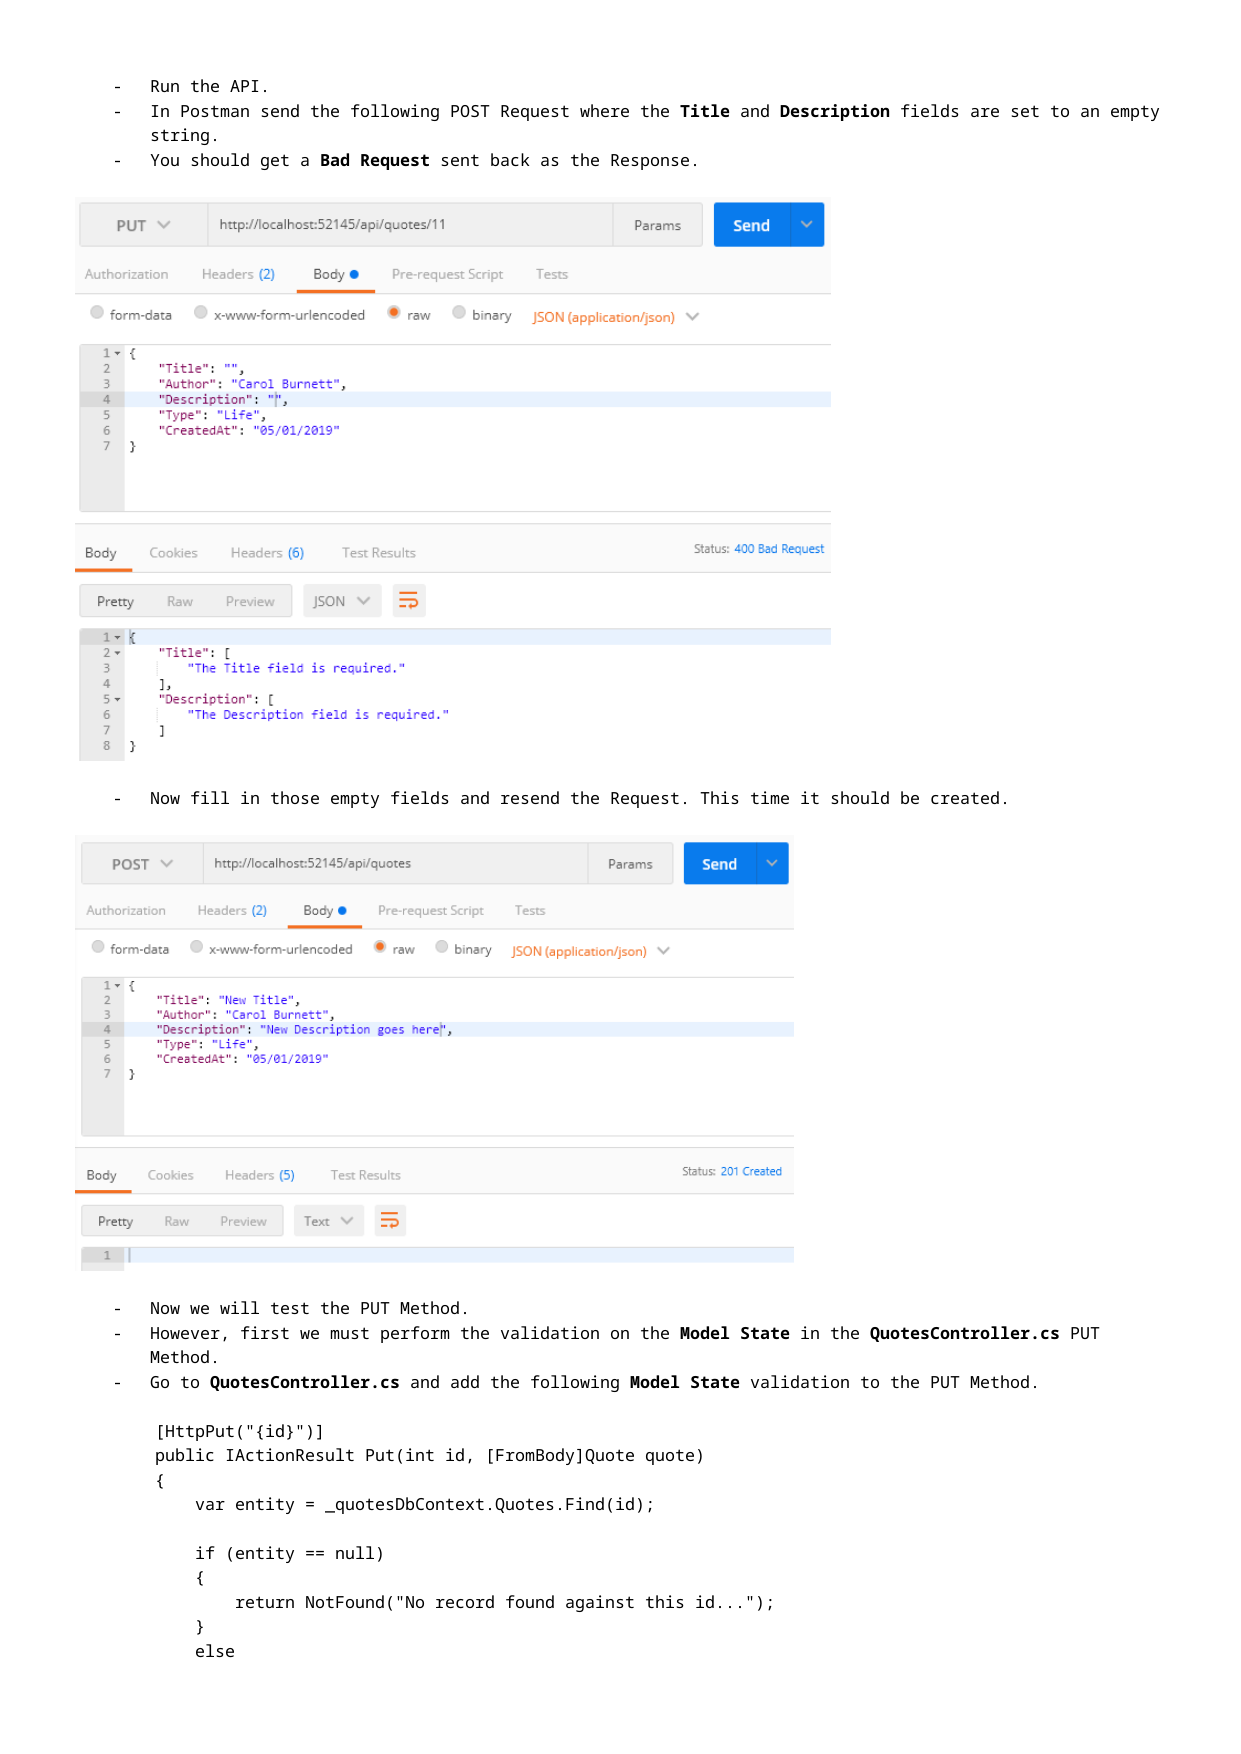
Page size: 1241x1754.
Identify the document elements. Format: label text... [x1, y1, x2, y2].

text return NotFound("No record found against this id..."); [75, 1591, 1165, 1613]
list Go to QuotesController.cs and add the following Model State validation to the PUT Method. [112, 1370, 1165, 1393]
picture [75, 835, 794, 1271]
picture [75, 197, 831, 761]
text [HttpPut("{id}")] [75, 1419, 1165, 1442]
list Now fill in those empty fields and resend the Request. This time it should be created. [112, 787, 1165, 809]
text } [75, 1615, 1165, 1638]
list You should get a Bad Request sent back as the Response. [112, 148, 1165, 171]
text public IActionResult Put(int id, [FromBody]Quote quote) [75, 1444, 1165, 1466]
list Run the API. [112, 75, 1165, 98]
text { [75, 1566, 1165, 1589]
list Now we will test the PUT Method. [112, 1297, 1165, 1319]
text var entity = _quotesDbContext.Quotes.Find(id); [75, 1493, 1165, 1515]
text if (entity == null) [75, 1542, 1165, 1564]
list However, first we must perform the validation on the Model State in the QuotesController.cs PUT Method. [112, 1321, 1165, 1368]
text else [75, 1639, 1165, 1662]
text { [75, 1468, 1165, 1491]
list In Postman send the following POST Request where the Title and Description fields are set to an empty string. [112, 99, 1165, 147]
